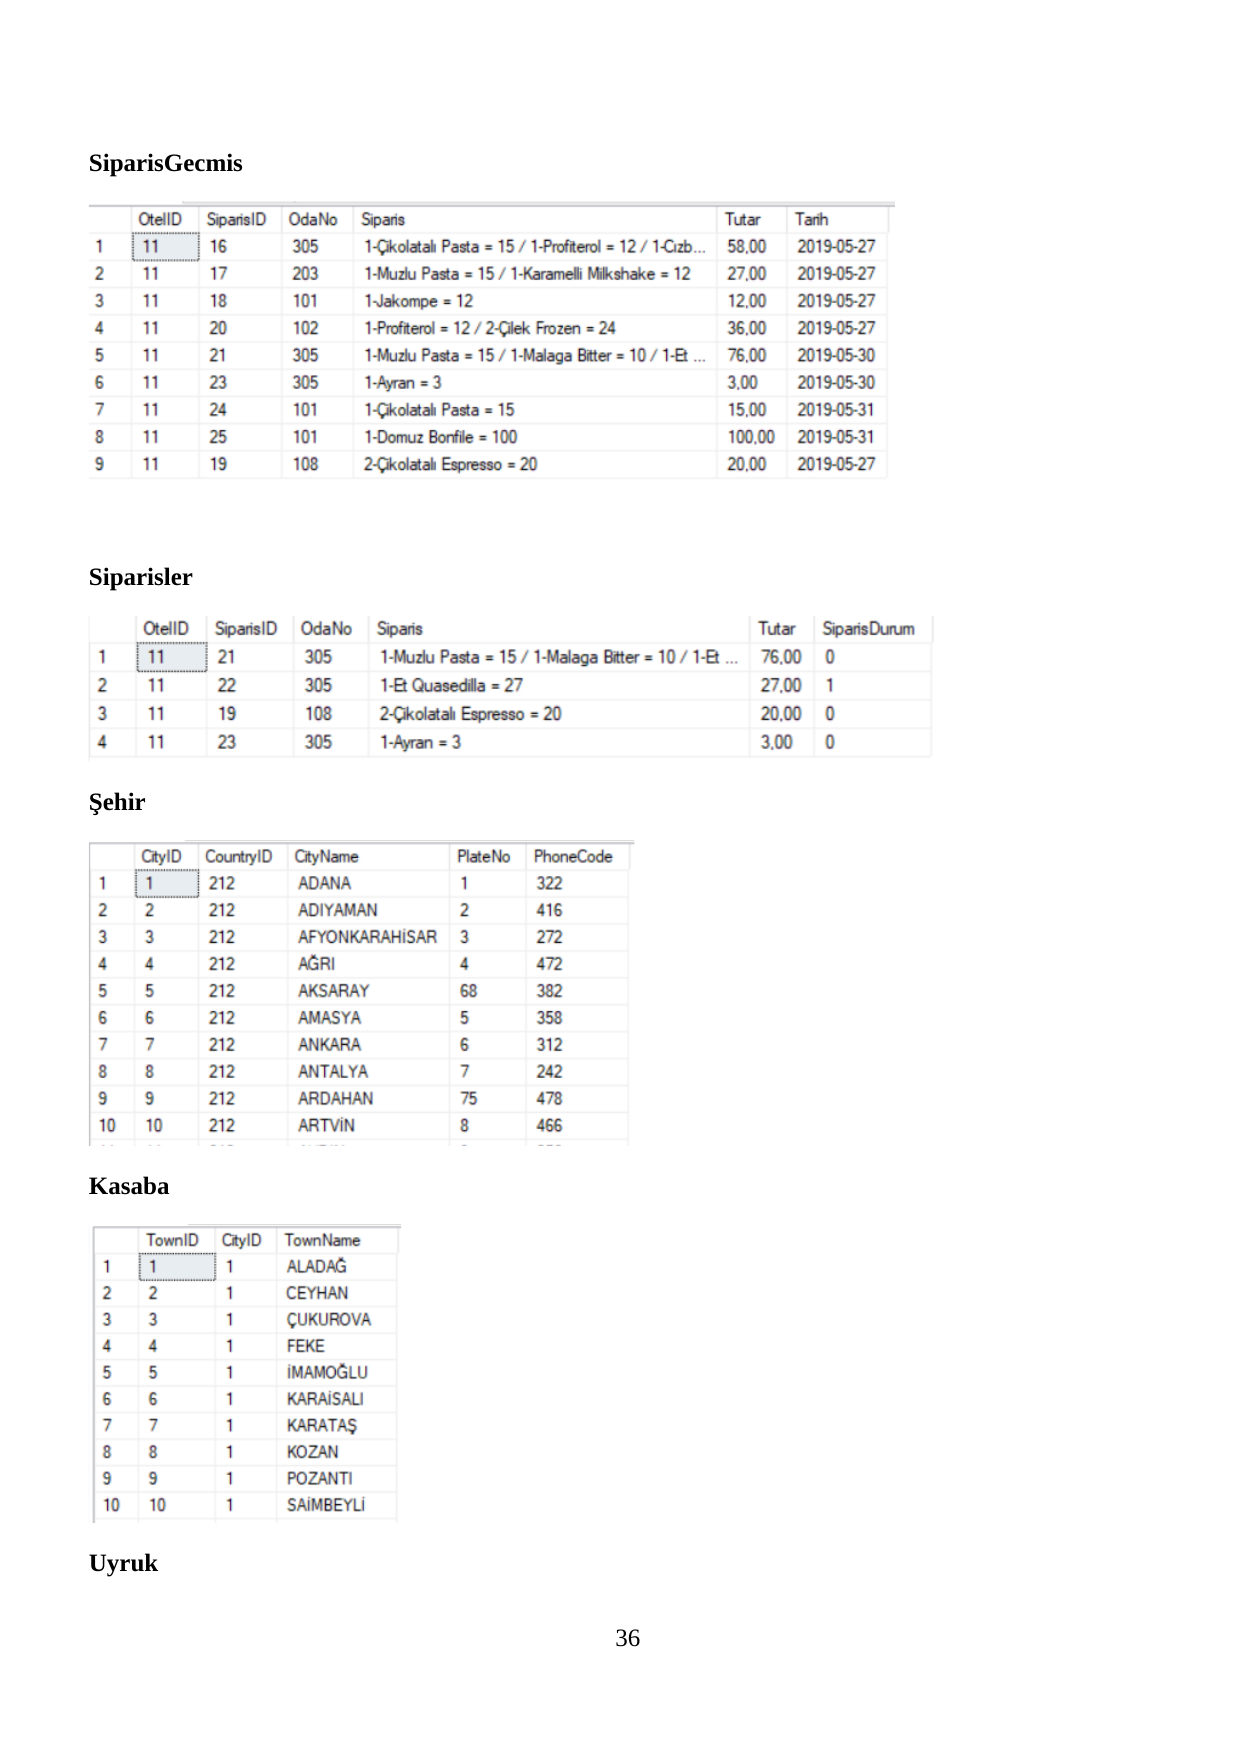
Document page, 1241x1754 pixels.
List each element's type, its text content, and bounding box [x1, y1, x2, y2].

text Şehir [89, 787, 1167, 816]
picture [88, 616, 939, 762]
picture [88, 1224, 402, 1523]
text Uyruk [89, 1548, 1167, 1576]
text Siparisler [89, 562, 1167, 591]
picture [88, 840, 635, 1146]
picture [88, 201, 895, 484]
text Kasaba [89, 1171, 1167, 1200]
text SiparisGecmis [89, 148, 1167, 176]
